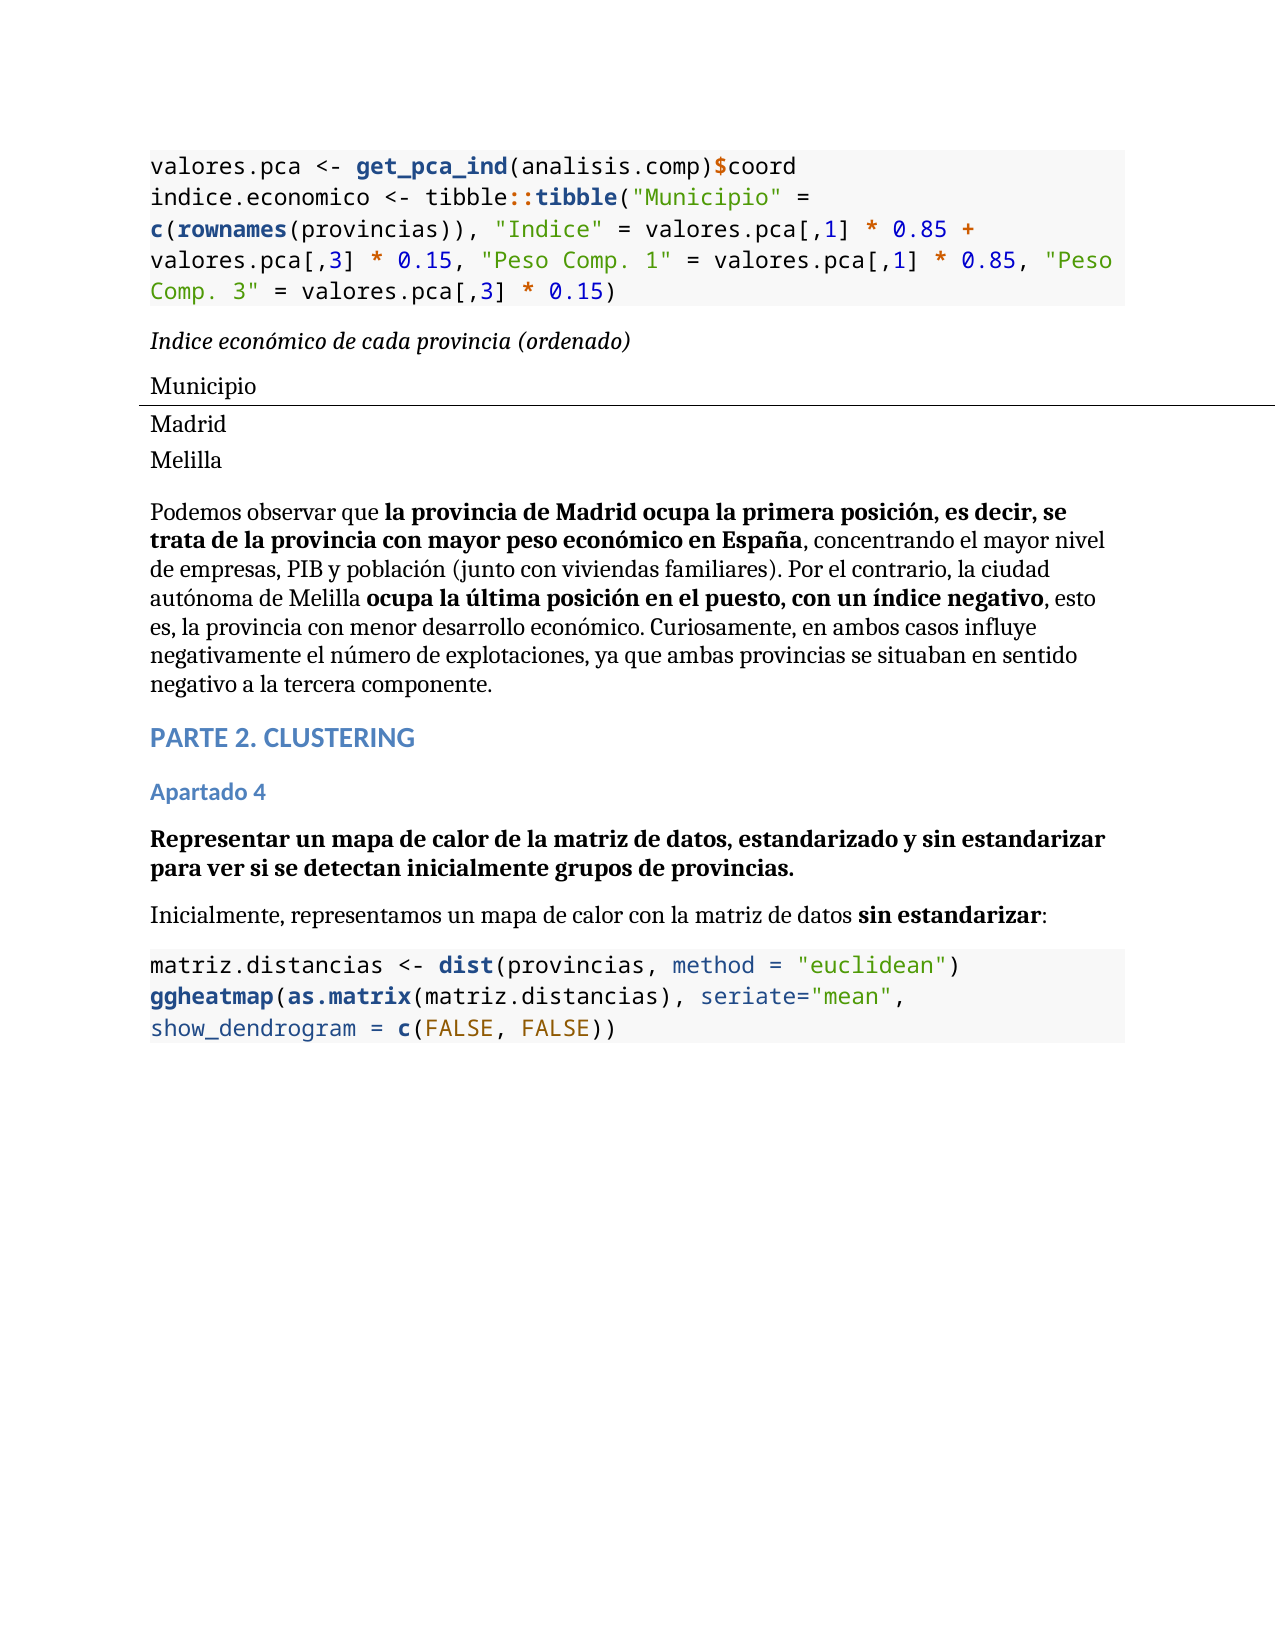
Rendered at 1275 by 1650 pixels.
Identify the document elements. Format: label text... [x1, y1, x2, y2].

text Podemos observar que la provincia de Madrid ocupa la primera posición, es decir, se trata de la provincia con mayor peso económico en España, concentrando el mayor nivel de empresas, PIB y población (junto con viviendas familiares). Por el contrario, la ciudad autónoma de Melilla ocupa la última posición en el puesto, con un índice negativo, esto es, la provincia con menor desarrollo económico. Curiosamente, en ambos casos influye negativamente el número de explotaciones, ya que ambas provincias se situaban en sentido negativo a la tercera componente. [150, 497, 1125, 699]
text valores.pca <- get_pca_ind(analisis.comp)$coord indice.economico <- tibble::tibble("Municipio" = c(rownames(provincias)), "Indice" = valores.pca[,1] * 0.85 + valores.pca[,3] * 0.15, "Peso Comp. 1" = valores.pca[,1] * 0.85, "Peso Comp. 3" = valores.pca[,3] * 0.15) [150, 150, 1125, 306]
table_header Municipio [139, 368, 1275, 404]
text Indice económico de cada provincia (ordenado) [150, 327, 1125, 356]
text matriz.distancias <- dist(provincias, method = "euclidean") ggheatmap(as.matrix(matriz.distancias), seriate="mean", show_dendrogram = c(FALSE, FALSE)) [617, 949, 1125, 1043]
text Representar un mapa de calor de la matriz de datos, estandarizado y sin estandarizar para ver si se detectan inicialmente grupos de provincias. [150, 825, 1125, 883]
table_cell Melilla [139, 443, 1275, 479]
table_cell Madrid [139, 406, 1275, 442]
subtitle Apartado 4 [150, 776, 1125, 806]
subtitle PARTE 2. CLUSTERING [150, 719, 1125, 755]
text Inicialmente, representamos un mapa de calor con la matriz de datos sin estandarizar: [150, 901, 1125, 930]
